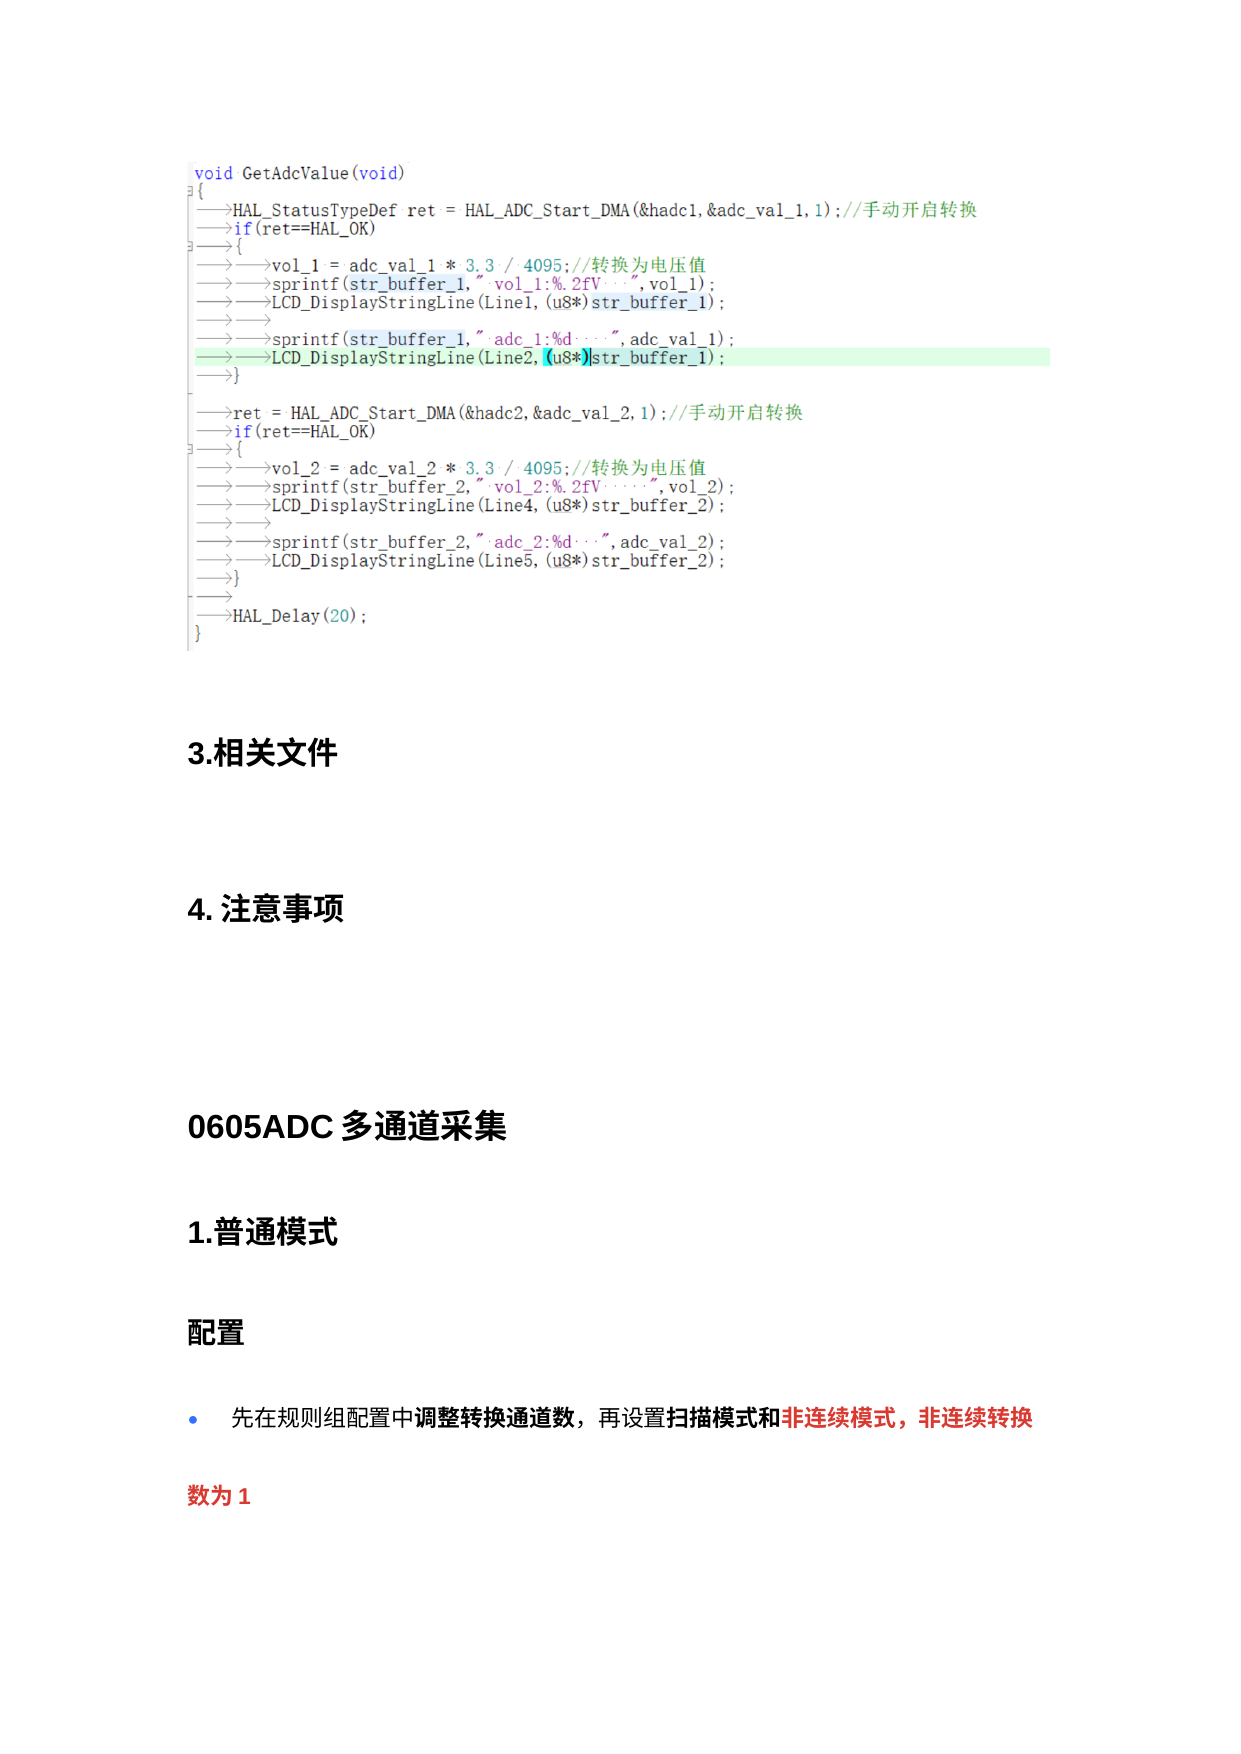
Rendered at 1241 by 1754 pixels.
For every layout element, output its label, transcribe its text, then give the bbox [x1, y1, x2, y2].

picture [187, 162, 1050, 651]
text 1.普通模式 [187, 1197, 1053, 1262]
list 先在规则组配置中调整转换通道数，再设置扫描模式和非连续模式，非连续转换数为1 [187, 1384, 1053, 1527]
text 配置 [187, 1298, 1053, 1363]
text 3.相关文件 [187, 718, 1053, 783]
text 0605ADC多通道采集 [187, 1091, 1053, 1156]
list 注意事项 [187, 874, 1053, 939]
